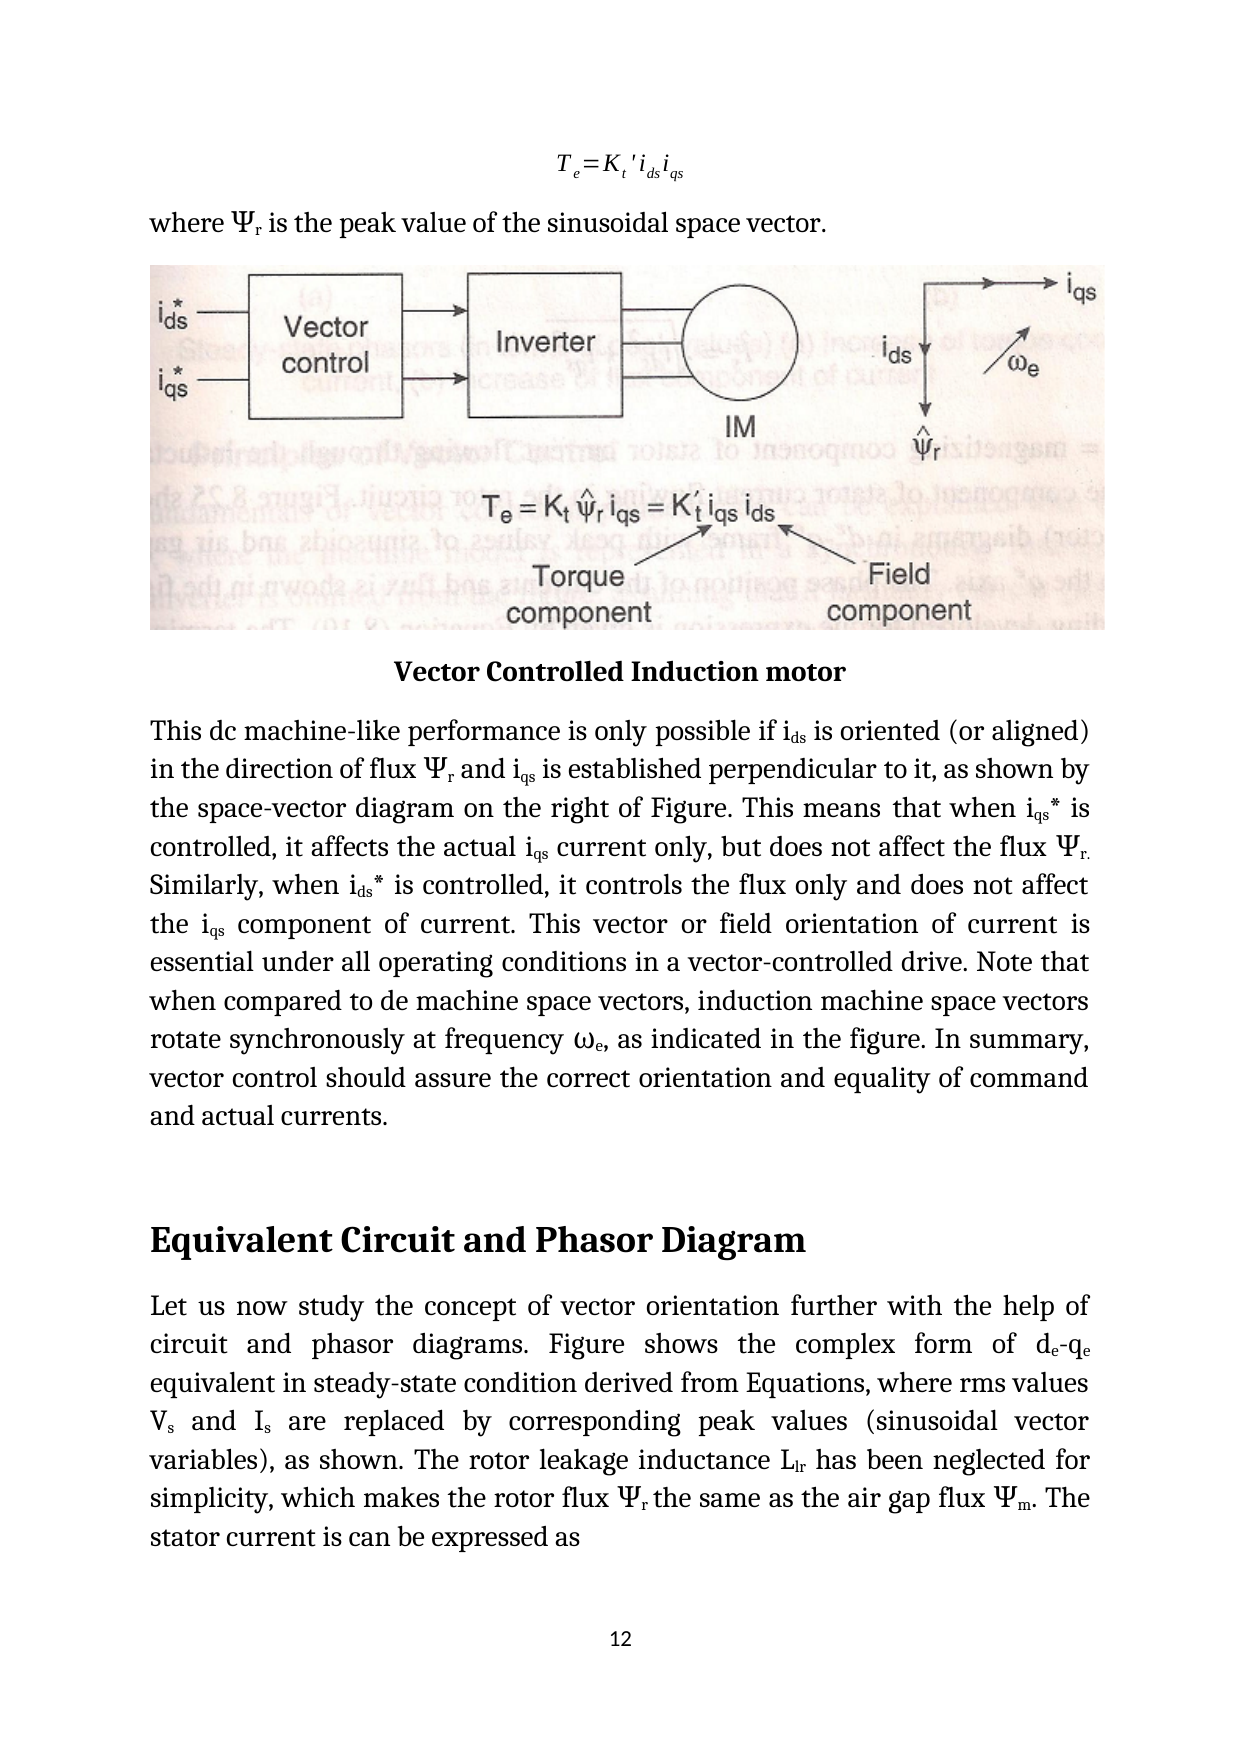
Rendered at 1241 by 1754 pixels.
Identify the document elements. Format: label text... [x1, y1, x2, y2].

picture [150, 265, 1105, 630]
text Let us now study the concept of vector orientation further with the help of circuit and phasor diagrams. Figure shows the complex form of de-qe equivalent in steady-state condition derived from Equations, where rms values Vs and Is are replaced by corresponding peak values (sinusoidal vector variables), as shown. The rotor leakage inductance Llr has been neglected for simplicity, which makes the rotor flux Ψr the same as the air gap flux Ψm. The stator current is can be expressed as [150, 1289, 1090, 1553]
text where Ψr is the peak value of the sinusoidal space vector. [150, 206, 1090, 240]
text Equivalent Circuit and Phasor Diagram [150, 1218, 1090, 1261]
text This dc machine-like performance is only possible if ids is oriented (or aligned) in the direction of flux Ψr and iqs is established perpendicular to it, as shown by the space-vector diagram on the right of Figure. This means that when iqs* is controlled, it affects the actual iqs current only, but does not affect the flux Ψr. Similarly, when ids* is controlled, it controls the flux only and does not affect the iqs component of current. This vector or field orientation of current is essential under all operating conditions in a vector-controlled drive. Note that when compared to de machine space vectors, induction machine space vectors rotate synchronously at frequency ωe, as indicated in the figure. In summary, vector control should assure the correct orientation and equality of command and actual currents. [150, 714, 1090, 1133]
text Vector Controlled Induction motor [150, 655, 1090, 688]
